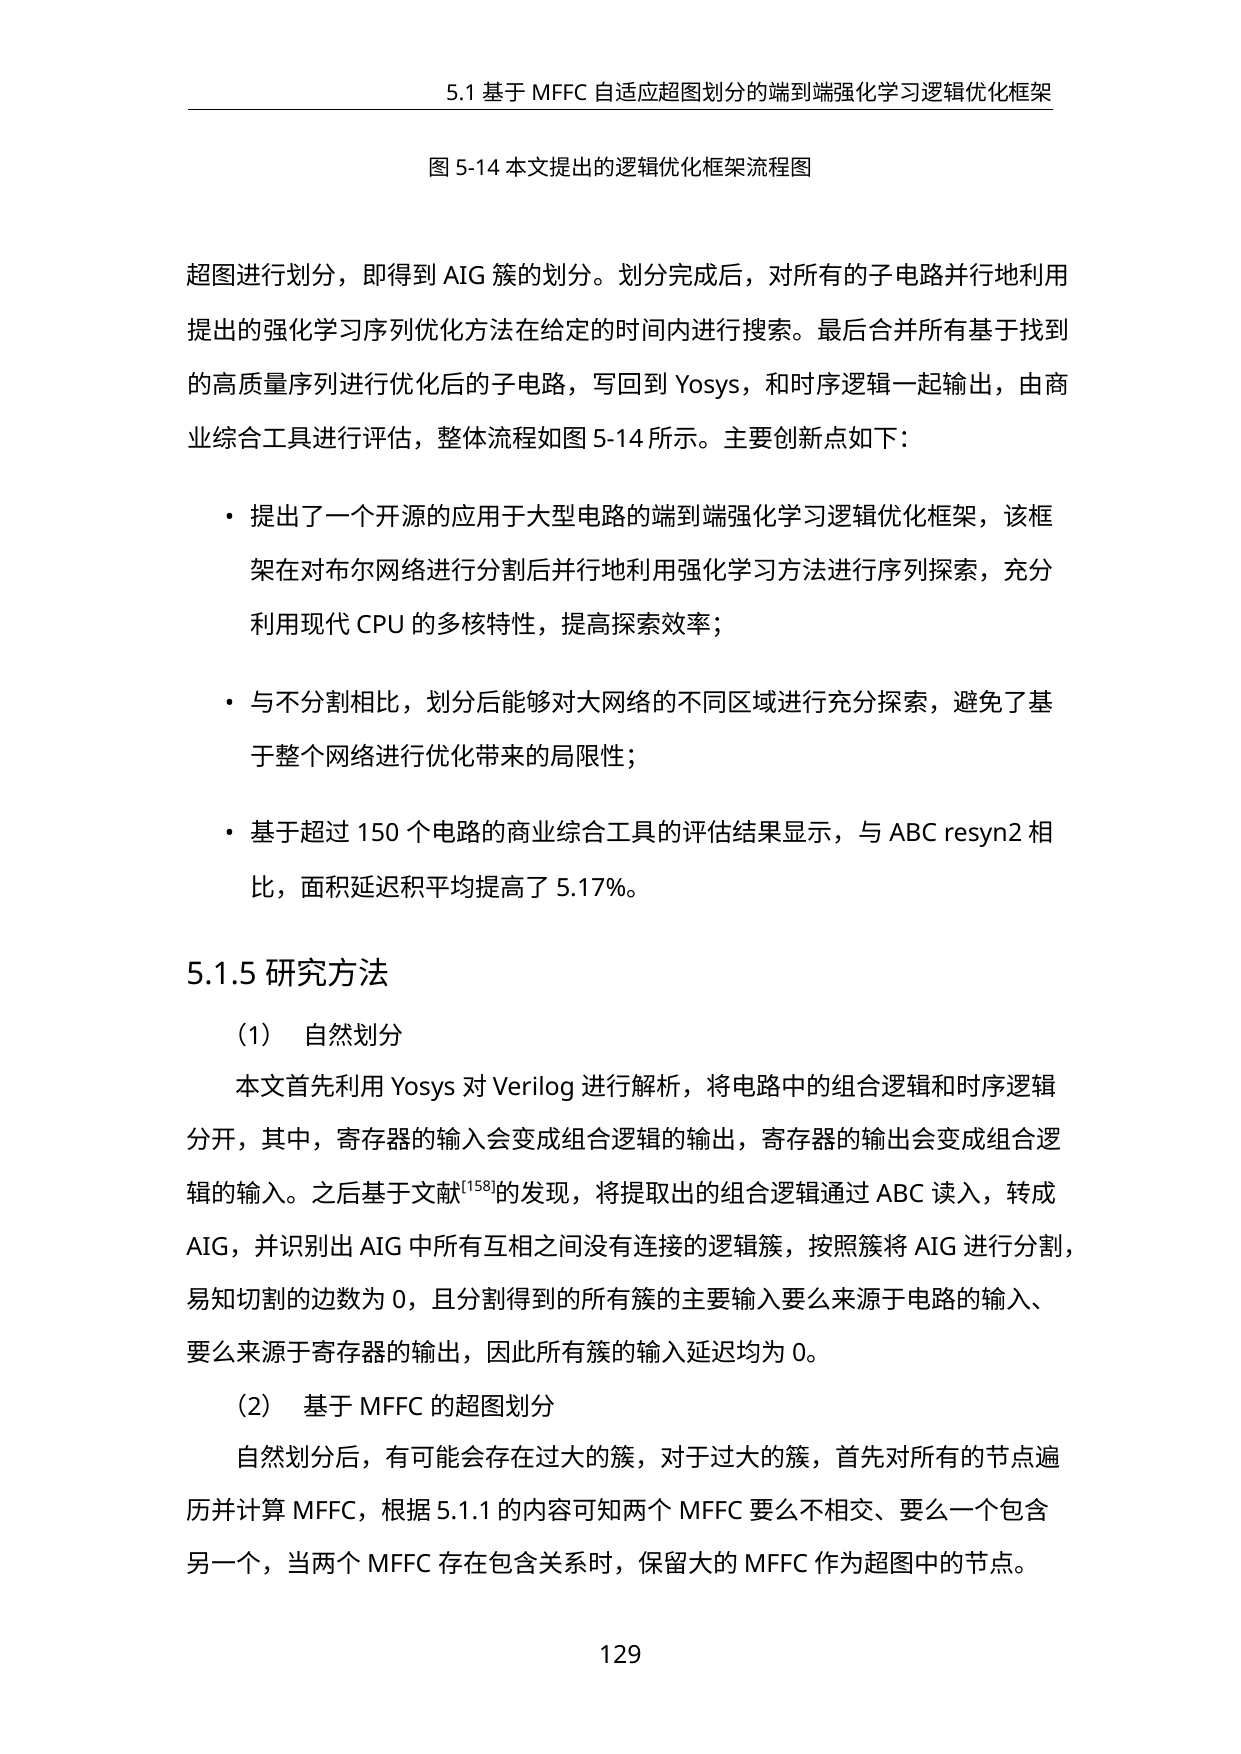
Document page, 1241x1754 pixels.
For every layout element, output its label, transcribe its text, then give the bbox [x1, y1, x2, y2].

list 自然划分 [222, 1015, 1054, 1051]
text 本文首先利用 Yosys 对 Verilog 进行解析，将电路中的组合逻辑和时序逻辑分开，其中，寄存器的输入会变成组合逻辑的输出，寄存器的输出会变成组合逻辑的输入。之后基于文献[158]的发现，将提取出的组合逻辑通过 ABC 读入，转成 AIG，并识别出 AIG 中所有互相之间没有连接的逻辑簇，按照簇将 AIG 进行分割，易知切割的边数为 0，且分割得到的所有簇的主要输入要么来源于电路的输入、要么来源于寄存器的输出，因此所有簇的输入延迟均为 0。 [186, 1067, 1072, 1369]
text 图 5-14 本文提出的逻辑优化框架流程图 [172, 150, 1068, 182]
list 基于超过 150 个电路的商业综合工具的评估结果显示，与 ABC resyn2 相比，面积延迟积平均提高了 5.17%。 [224, 813, 1054, 903]
text 自然划分后，有可能会存在过大的簇，对于过大的簇，首先对所有的节点遍历并计算 MFFC，根据5.1.1的内容可知两个 MFFC 要么不相交、要么一个包含另一个，当两个 MFFC 存在包含关系时，保留大的 MFFC 作为超图中的节点。 [186, 1437, 1072, 1580]
list 与不分割相比，划分后能够对大网络的不同区域进行充分探索，避免了基于整个网络进行优化带来的局限性； [224, 682, 1054, 773]
list 基于 MFFC 的超图划分 [222, 1387, 1054, 1423]
text 5.1.5 研究方法 [186, 948, 514, 993]
text 超图进行划分，即得到 AIG 簇的划分。划分完成后，对所有的子电路并行地利用提出的强化学习序列优化方法在给定的时间内进行搜索。最后合并所有基于找到的高质量序列进行优化后的子电路，写回到 Yosys，和时序逻辑一起输出，由商业综合工具进行评估，整体流程如图5-14所示。主要创新点如下： [186, 256, 1070, 455]
list 提出了一个开源的应用于大型电路的端到端强化学习逻辑优化框架，该框架在对布尔网络进行分割后并行地利用强化学习方法进行序列探索，充分利用现代 CPU 的多核特性，提高探索效率； [224, 496, 1054, 641]
